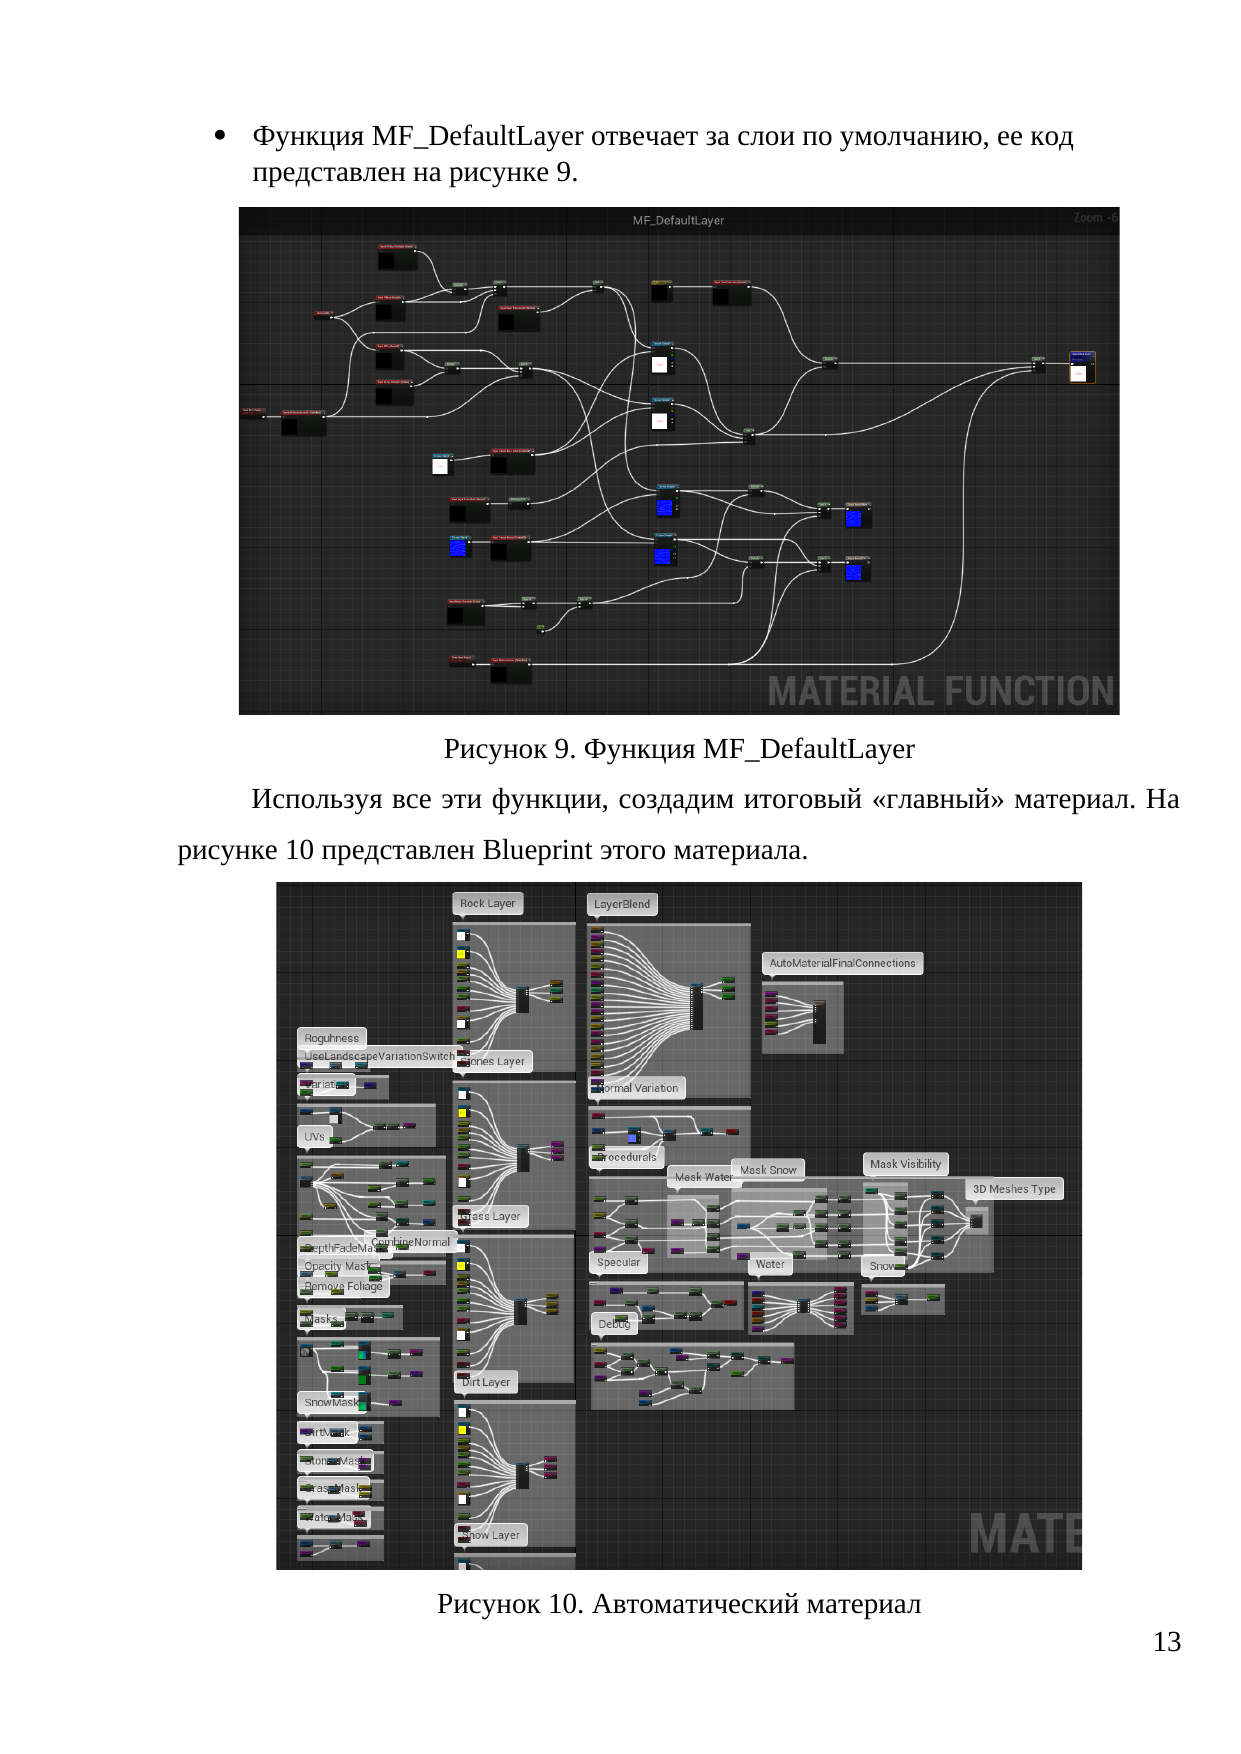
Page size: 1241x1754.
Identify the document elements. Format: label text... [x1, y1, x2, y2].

list Функция MF_DefaultLayer отвечает за слои по умолчанию, ее код представлен на рисунке 9. [215, 118, 1181, 188]
text Рисунок 9. Функция MF_DefaultLayer [177, 731, 1181, 765]
picture [276, 882, 1083, 1570]
text Используя все эти функции, создадим итоговый «главный» материал. На рисунке 10 представлен Blueprint этого материала. [177, 782, 1181, 865]
picture [238, 207, 1120, 715]
text Рисунок 10. Автоматический материал [177, 1586, 1181, 1620]
